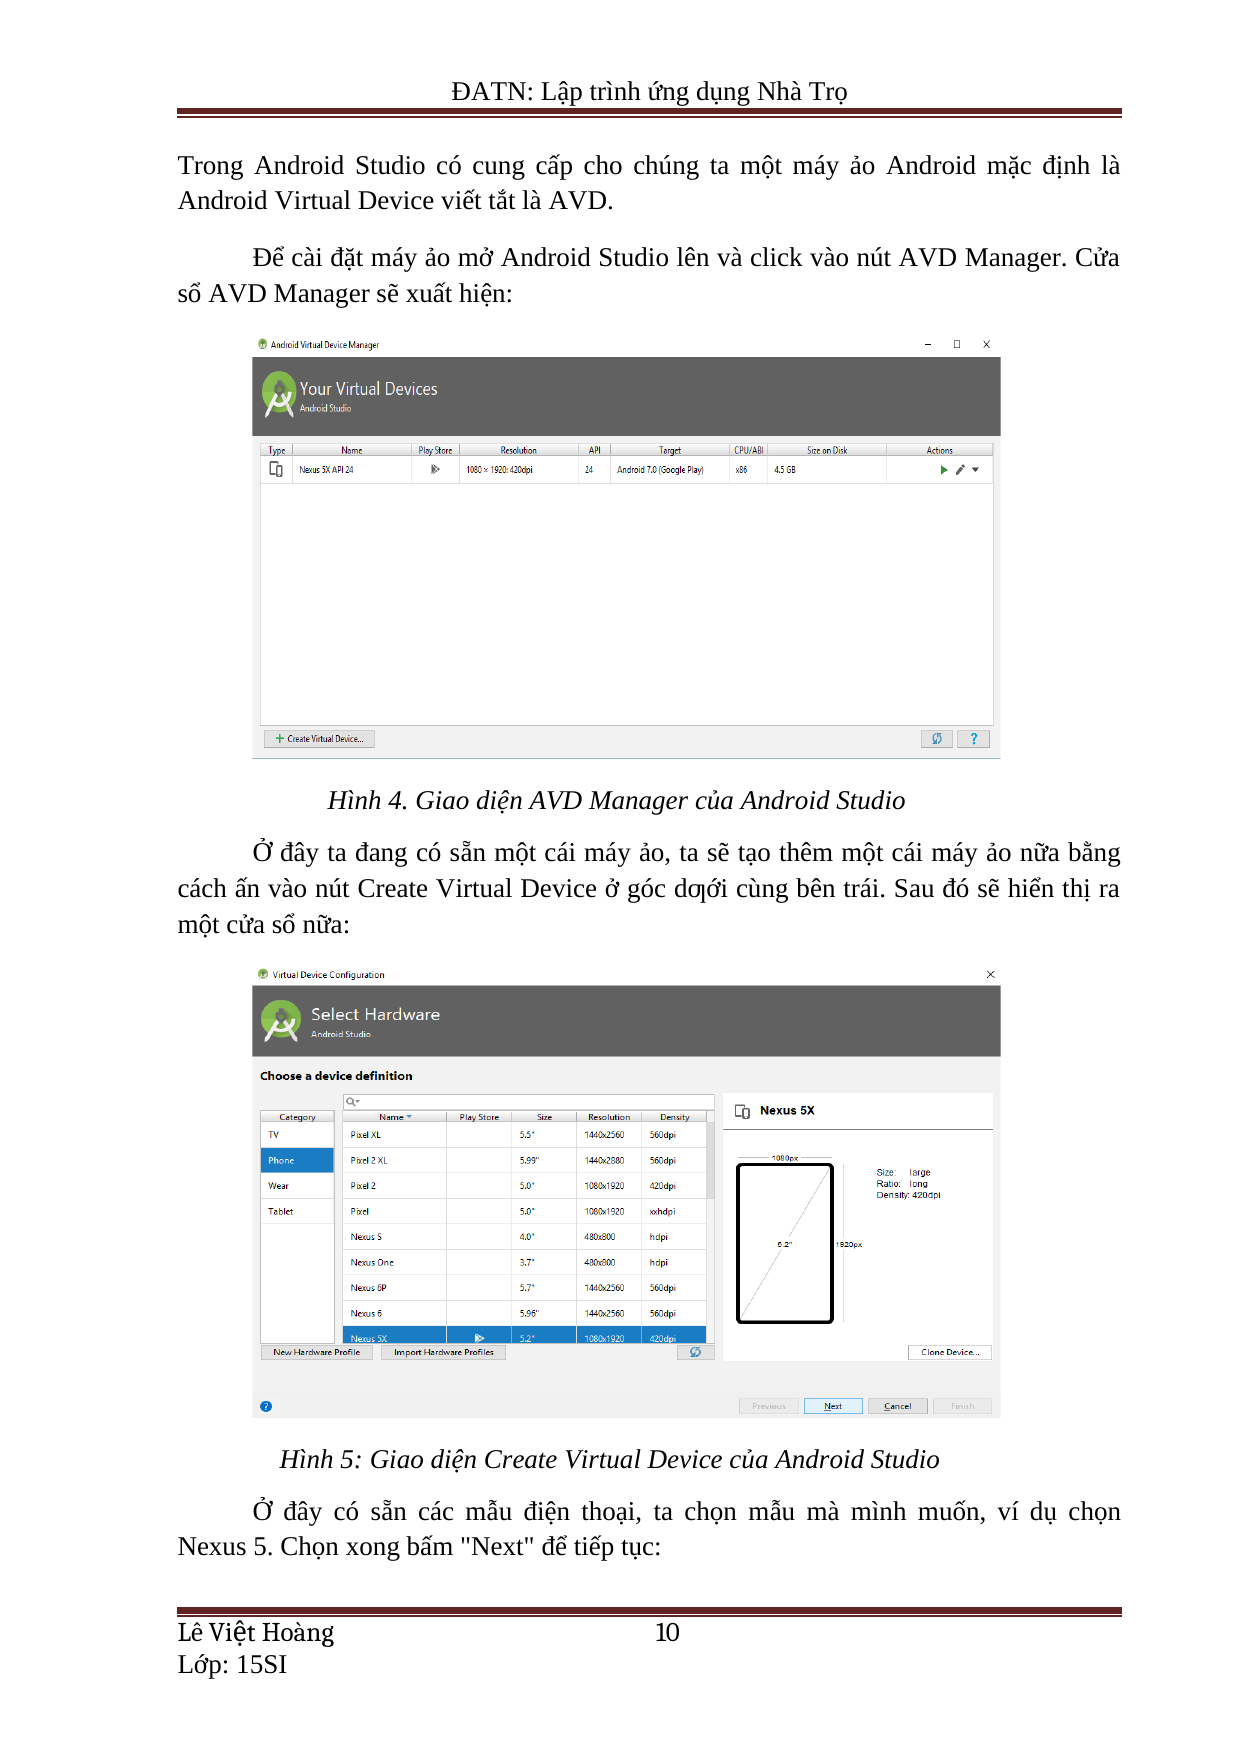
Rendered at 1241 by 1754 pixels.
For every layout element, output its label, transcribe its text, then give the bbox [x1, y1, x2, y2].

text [177, 149, 1122, 216]
picture [252, 964, 1001, 1418]
text Ở đây có sẵn các mẫu điện thoại, ta chọn mẫu mà mình muốn, ví dụ chọn Nexus 5. Chọn xong bấm "Next" để tiếp tục: [177, 1495, 1122, 1562]
picture [252, 333, 1001, 759]
text Để cài đặt máy ảo mở Android Studio lên và click vào nút AVD Manager. Cửa sổ AVD Manager sẽ xuất hiện: [177, 241, 1122, 308]
text Ở đây ta đang có sẵn một cái máy ảo, ta sẽ tạo thêm một cái máy ảo nữa bằng cách ấn vào nút Create Virtual Device ở góc dƣới cùng bên trái. Sau đó sẽ hiển thị ra một cửa sổ nữa: [177, 836, 1122, 939]
